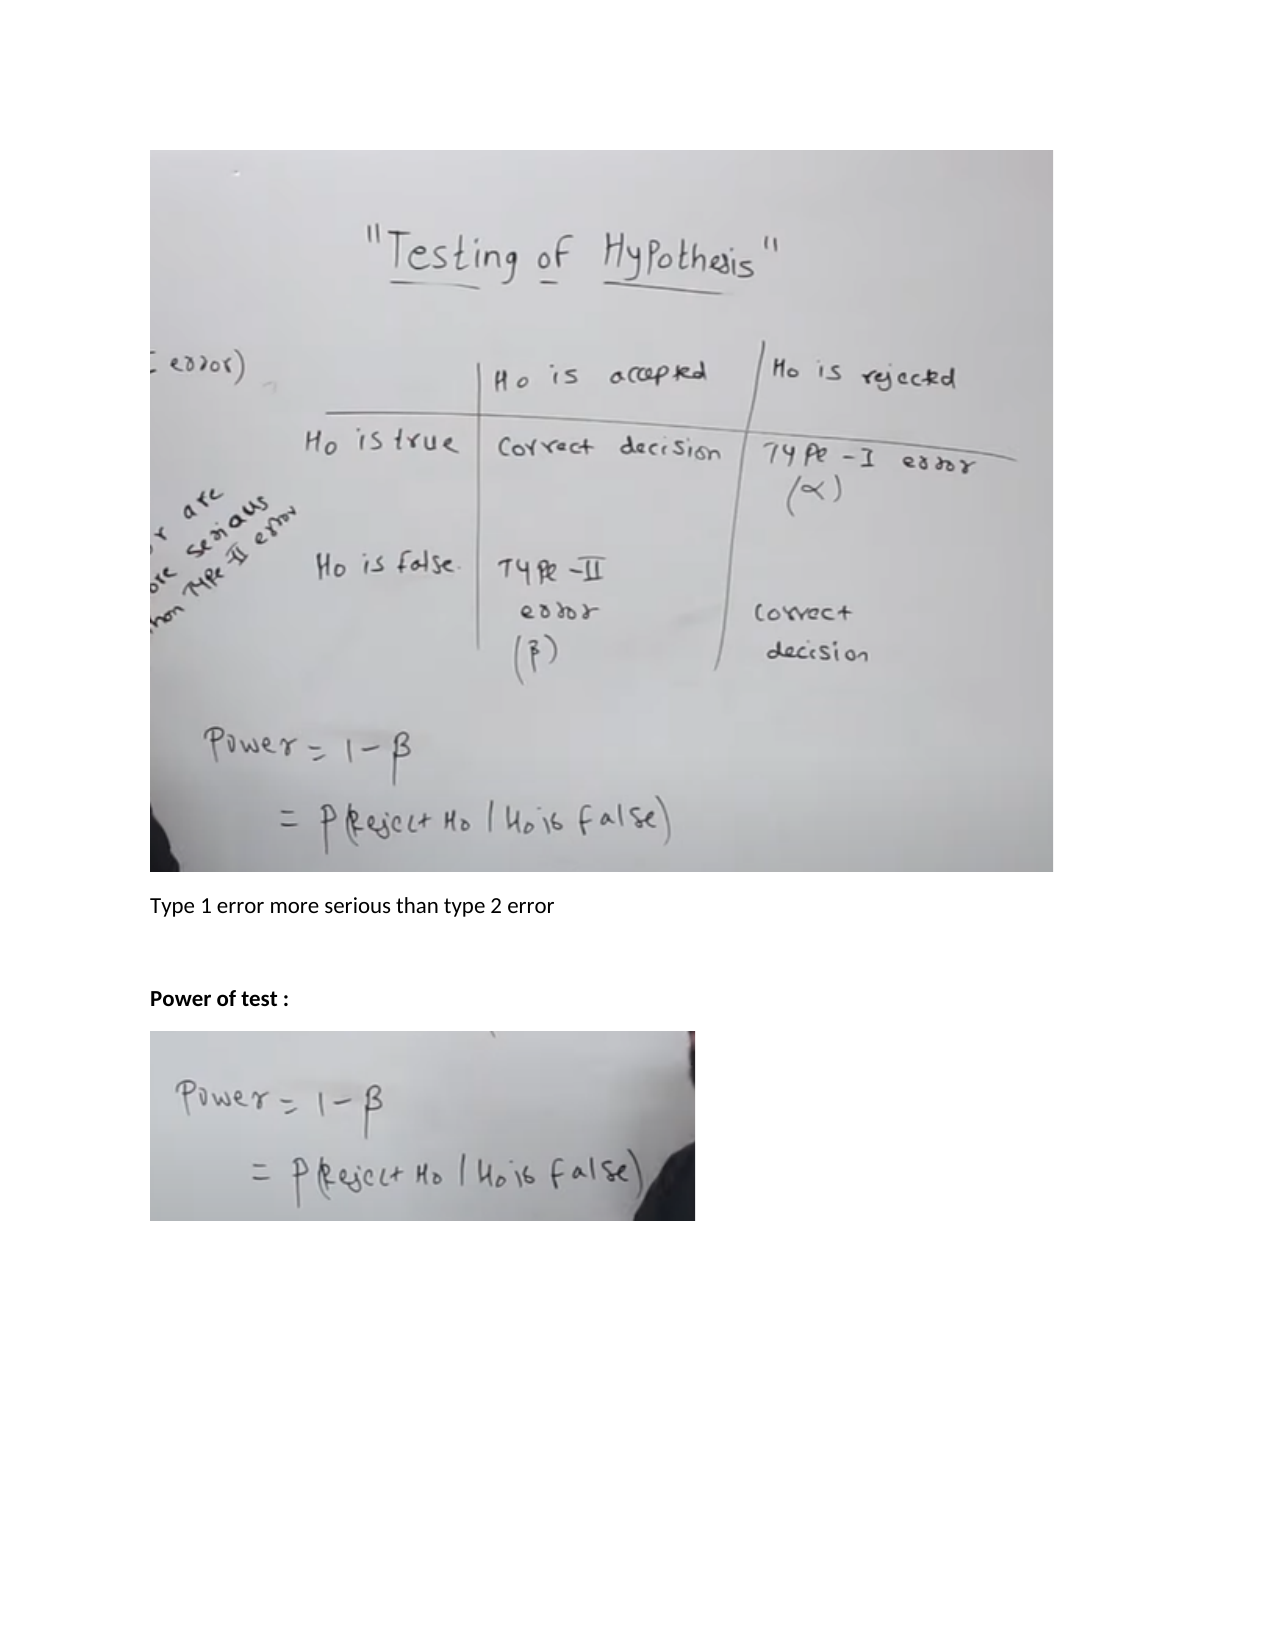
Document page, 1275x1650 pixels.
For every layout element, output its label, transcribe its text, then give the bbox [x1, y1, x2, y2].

picture [150, 1031, 696, 1221]
text Power of test : [150, 984, 1125, 1012]
picture [150, 150, 1054, 872]
text Type 1 error more serious than type 2 error [150, 891, 1125, 919]
